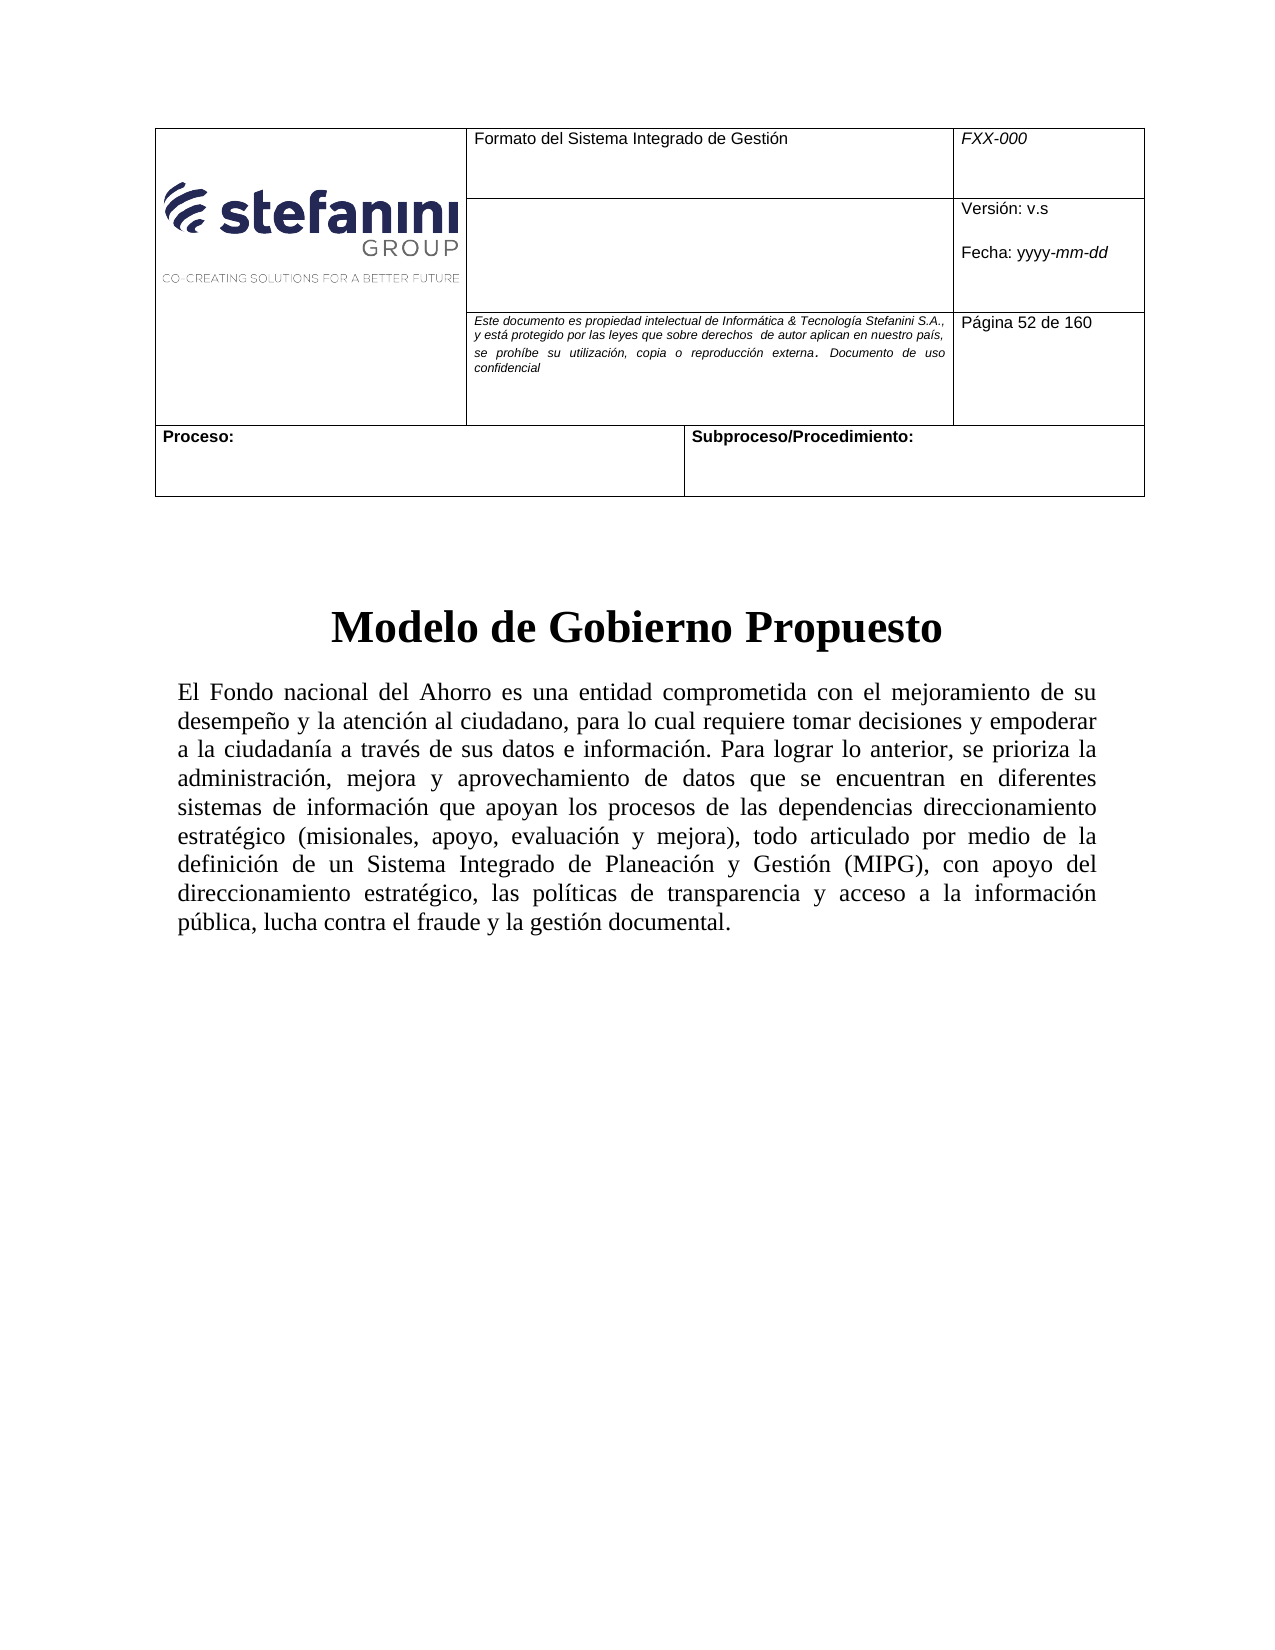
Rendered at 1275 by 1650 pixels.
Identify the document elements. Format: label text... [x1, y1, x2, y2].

picture [162, 182, 460, 286]
text El Fondo nacional del Ahorro es una entidad comprometida con el mejoramiento de su desempeño y la atención al ciudadano, para lo cual requiere tomar decisiones y empoderar a la ciudadanía a través de sus datos e información. Para lograr lo anterior, se prioriza la administración, mejora y aprovechamiento de datos que se encuentran en diferentes sistemas de información que apoyan los procesos de las dependencias direccionamiento estratégico (misionales, apoyo, evaluación y mejora), todo articulado por medio de la definición de un Sistema Integrado de Planeación y Gestión (MIPG), con apoyo del direccionamiento estratégico, las políticas de transparencia y acceso a la información pública, lucha contra el fraude y la gestión documental. [177, 677, 1098, 936]
subtitle Modelo de Gobierno Propuesto [177, 599, 1098, 652]
